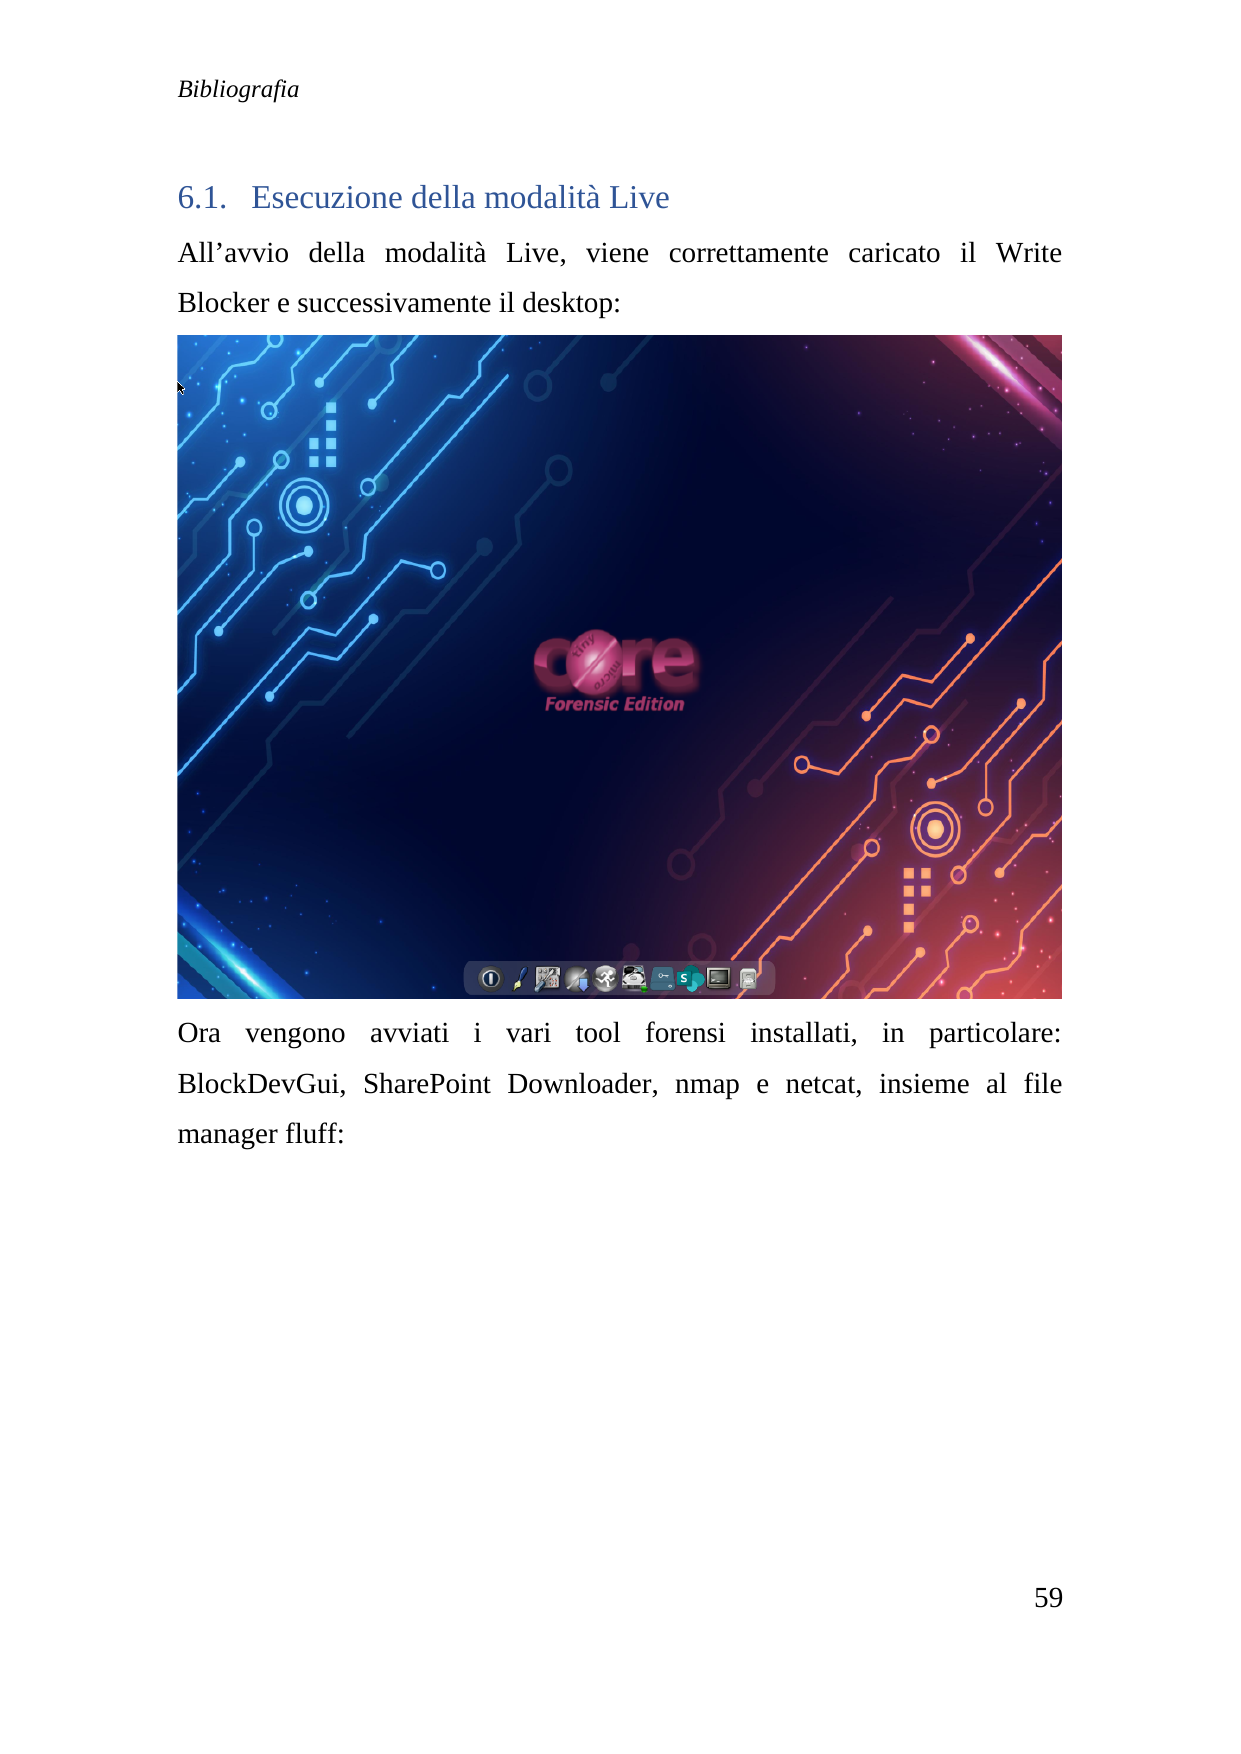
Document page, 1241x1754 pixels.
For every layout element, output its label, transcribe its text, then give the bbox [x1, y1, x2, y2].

text All’avvio della modalità Live, viene correttamente caricato il Write Blocker e successivamente il desktop: [177, 235, 1063, 318]
subtitle Esecuzione della modalità Live [177, 177, 1063, 216]
picture [177, 335, 1062, 999]
text Ora vengono avviati i vari tool forensi installati, in particolare: BlockDevGui, SharePoint Downloader, nmap e netcat, insieme al file manager fluff: [177, 1016, 1063, 1150]
